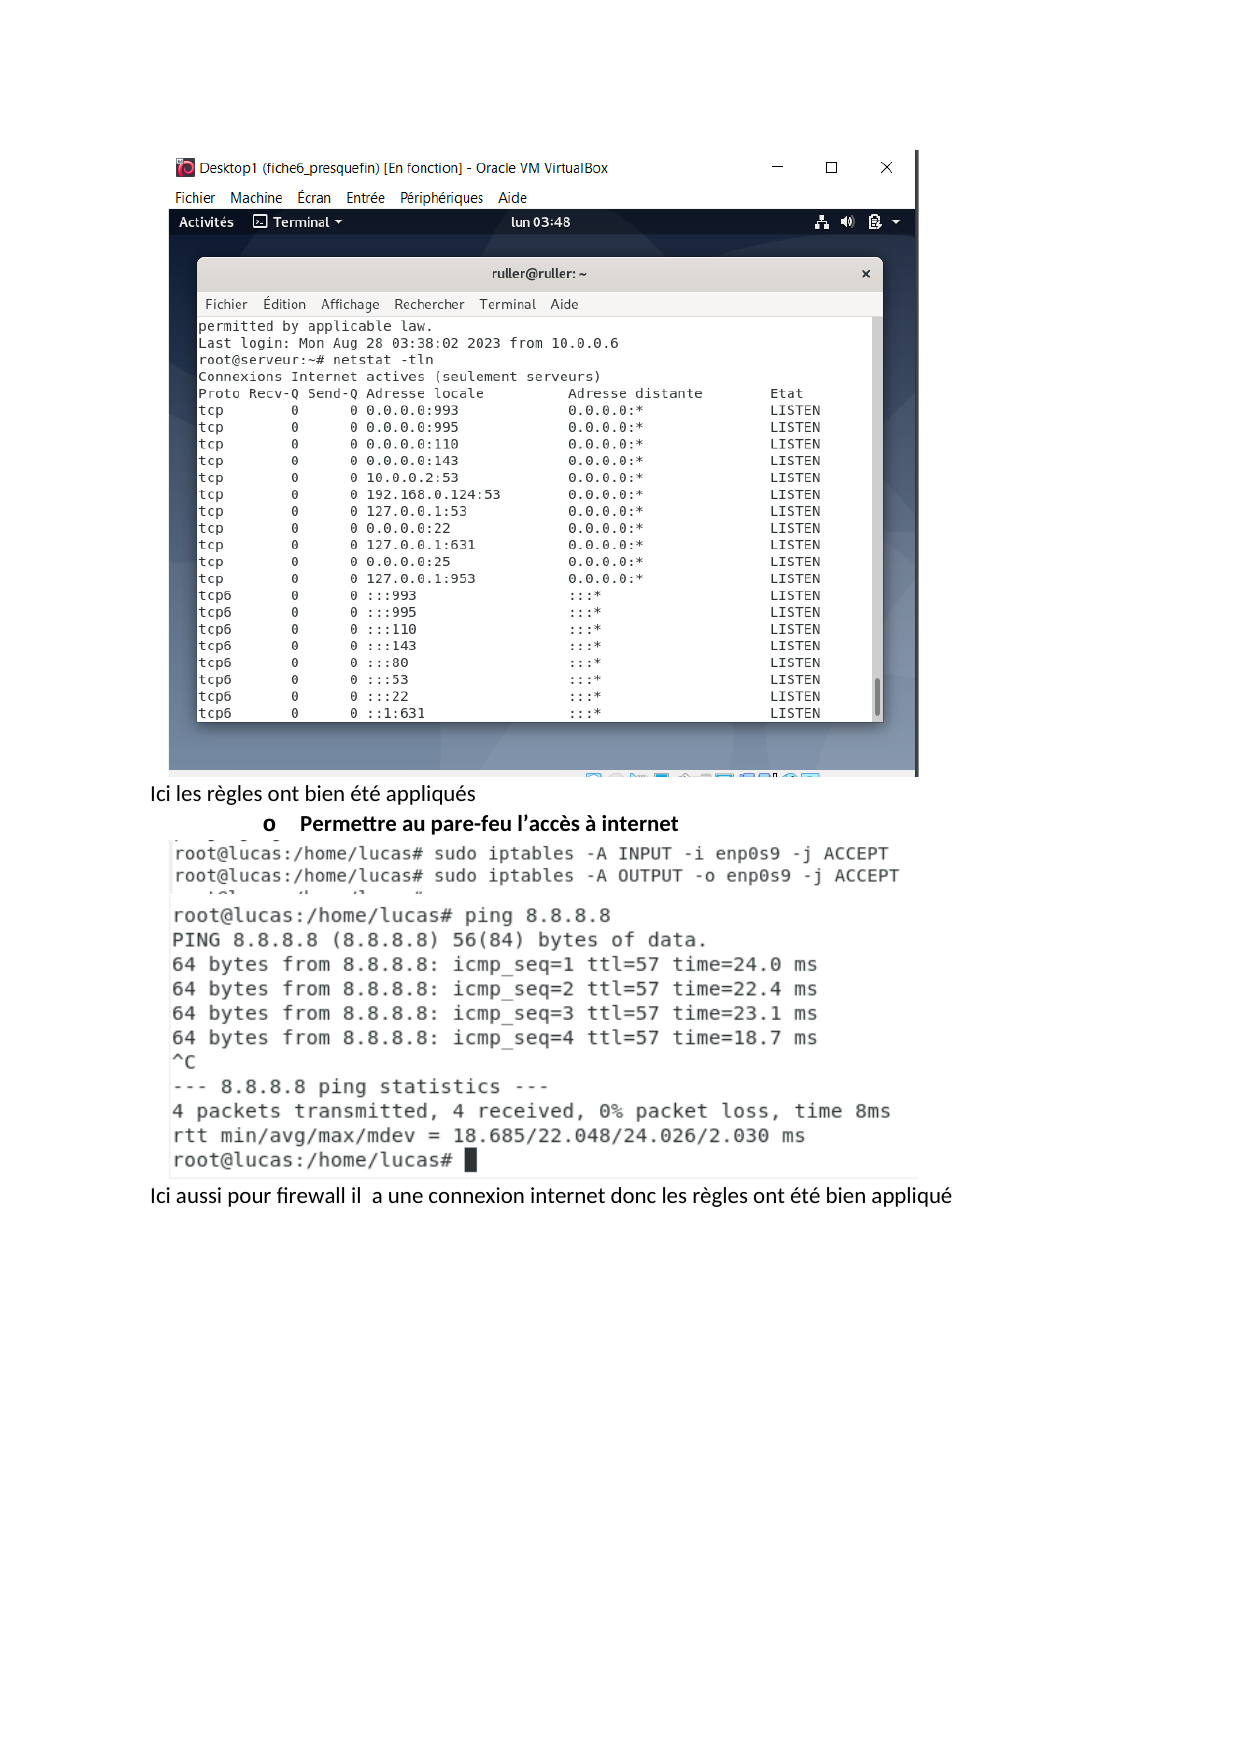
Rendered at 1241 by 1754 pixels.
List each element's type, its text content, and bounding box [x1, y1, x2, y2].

text Ici aussi pour firewall il a une connexion internet donc les règles ont été bien appliqué [150, 1181, 1090, 1209]
list Permettre au pare-feu l’accès à internet [262, 809, 1090, 838]
text Ici les règles ont bien été appliqués [150, 779, 1090, 807]
